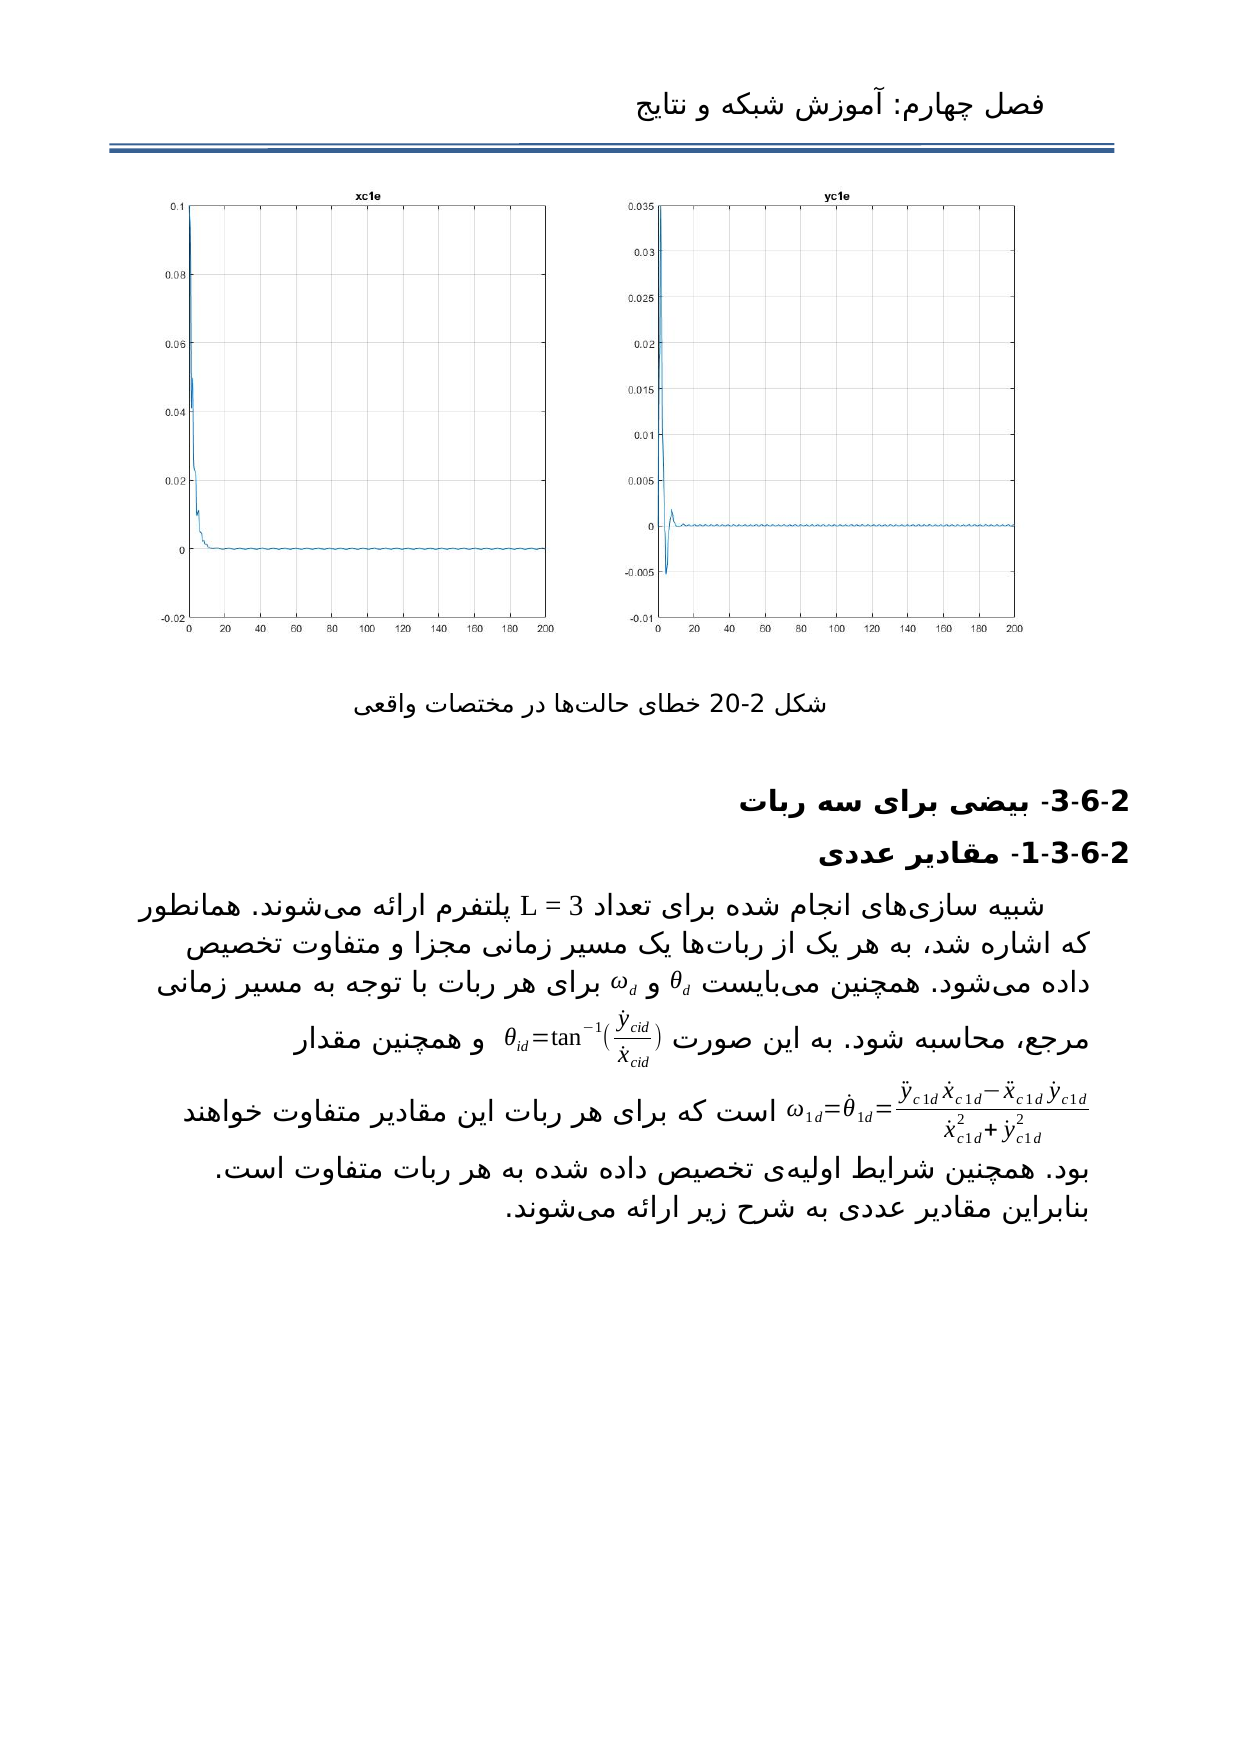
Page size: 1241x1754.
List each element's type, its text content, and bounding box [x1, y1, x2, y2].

picture [144, 167, 1036, 673]
subtitle مقادیر عددی [135, 836, 1000, 870]
text شبیه سازی‌های انجام شده برای تعداد L = 3 پلتفرم ارائه می‌شوند. همانطور که اشاره شد، به هر یک از ربات‌ها یک مسیر زمانی مجزا و متفاوت تخصیص داده می‌شود. همچنین می‌بایست و برای هر ربات با توجه به مسیر زمانی مرجع، محاسبه شود. به این صورت و همچنین مقدار است که برای هر ربات این مقادیر متفاوت خواهند بود. همچنین شرایط اولیه‌ی تخصیص داده شده به هر ربات متفاوت است. بنابراین مقادیر عددی به شرح زیر ارائه می‌شوند. [135, 888, 1090, 1224]
subtitle بیضی برای سه ربات [135, 785, 1030, 819]
